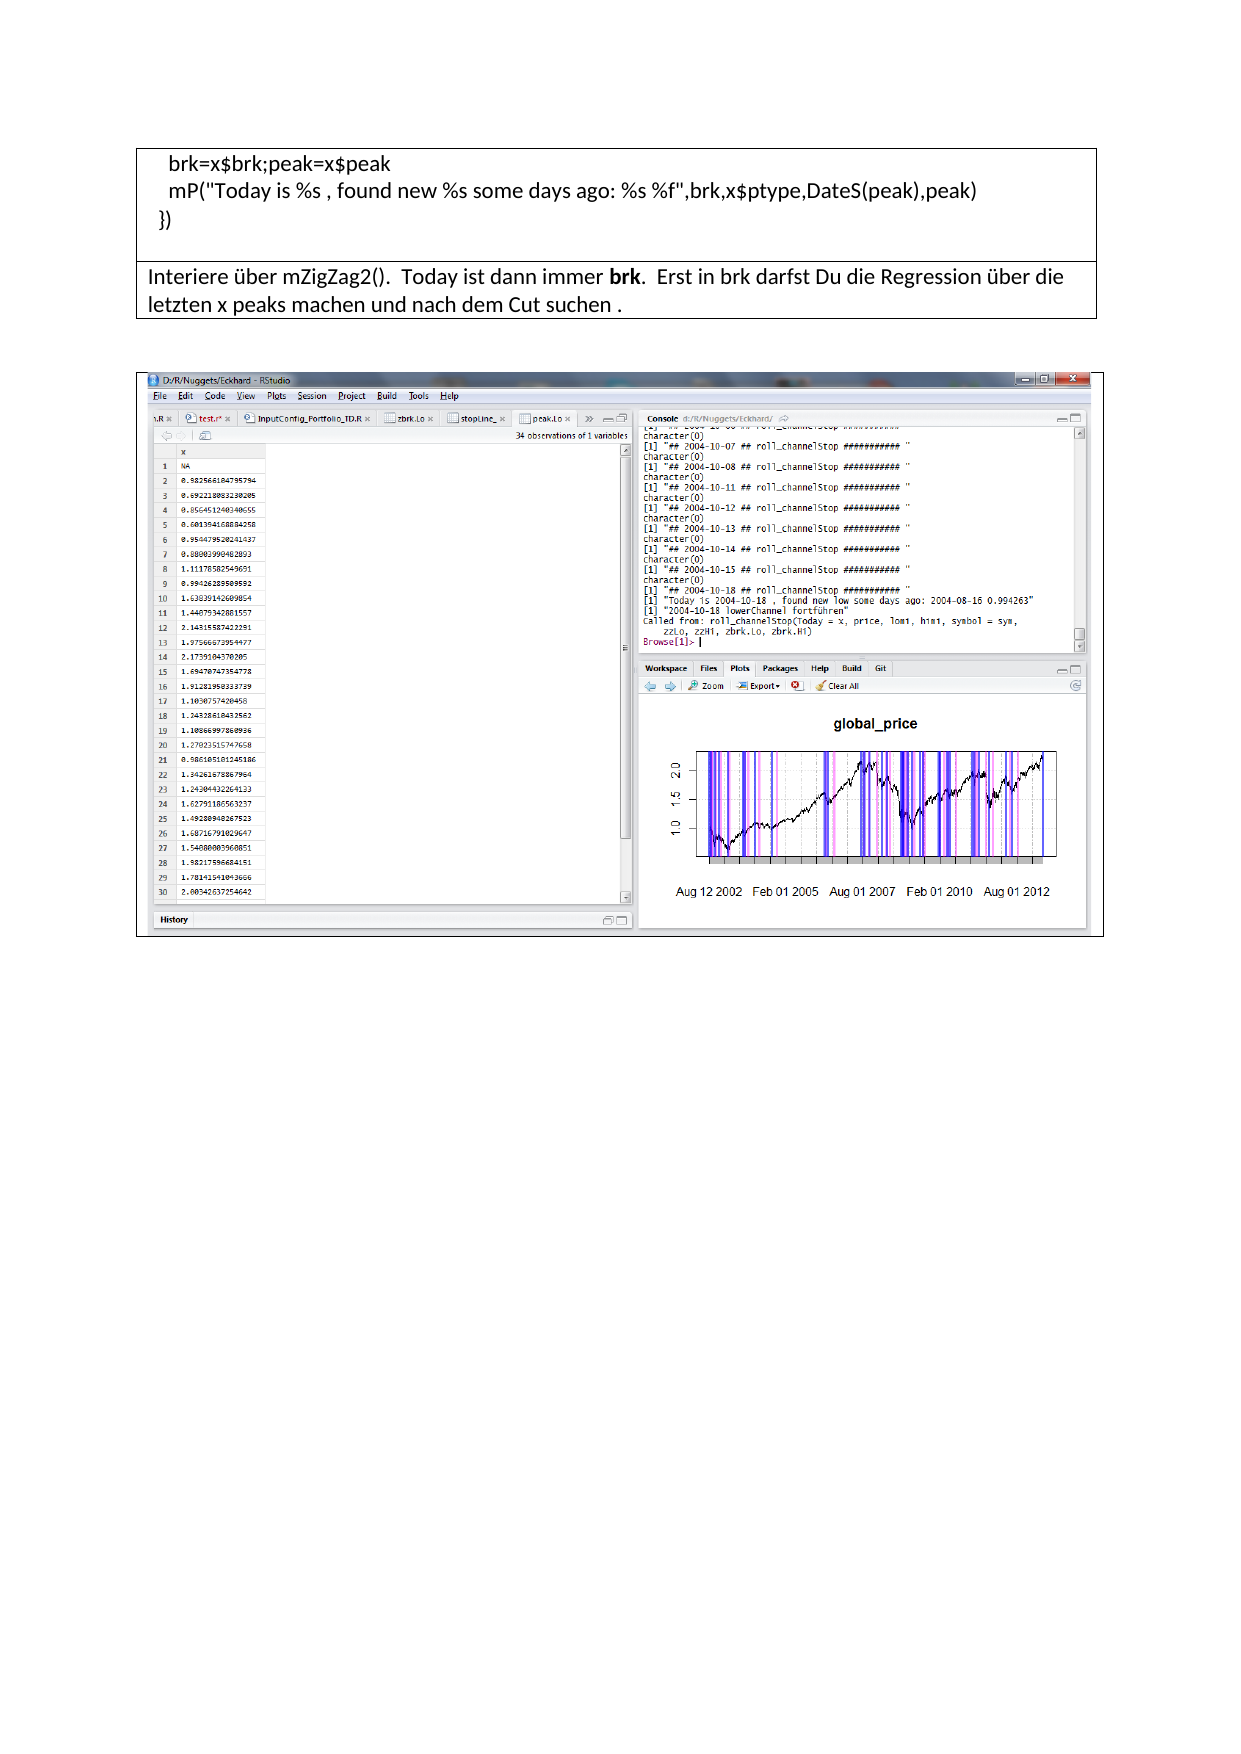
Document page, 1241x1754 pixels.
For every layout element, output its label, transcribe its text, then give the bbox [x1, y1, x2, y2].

picture [147, 372, 1092, 936]
table_header [1092, 373, 1103, 936]
table_cell Interiere über mZigZag2(). Today ist dann immer brk. Erst in brk darfst Du die Regression über die letzten x peaks machen und nach dem Cut suchen . [137, 262, 1096, 318]
table_header [137, 373, 147, 936]
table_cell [137, 149, 1096, 261]
